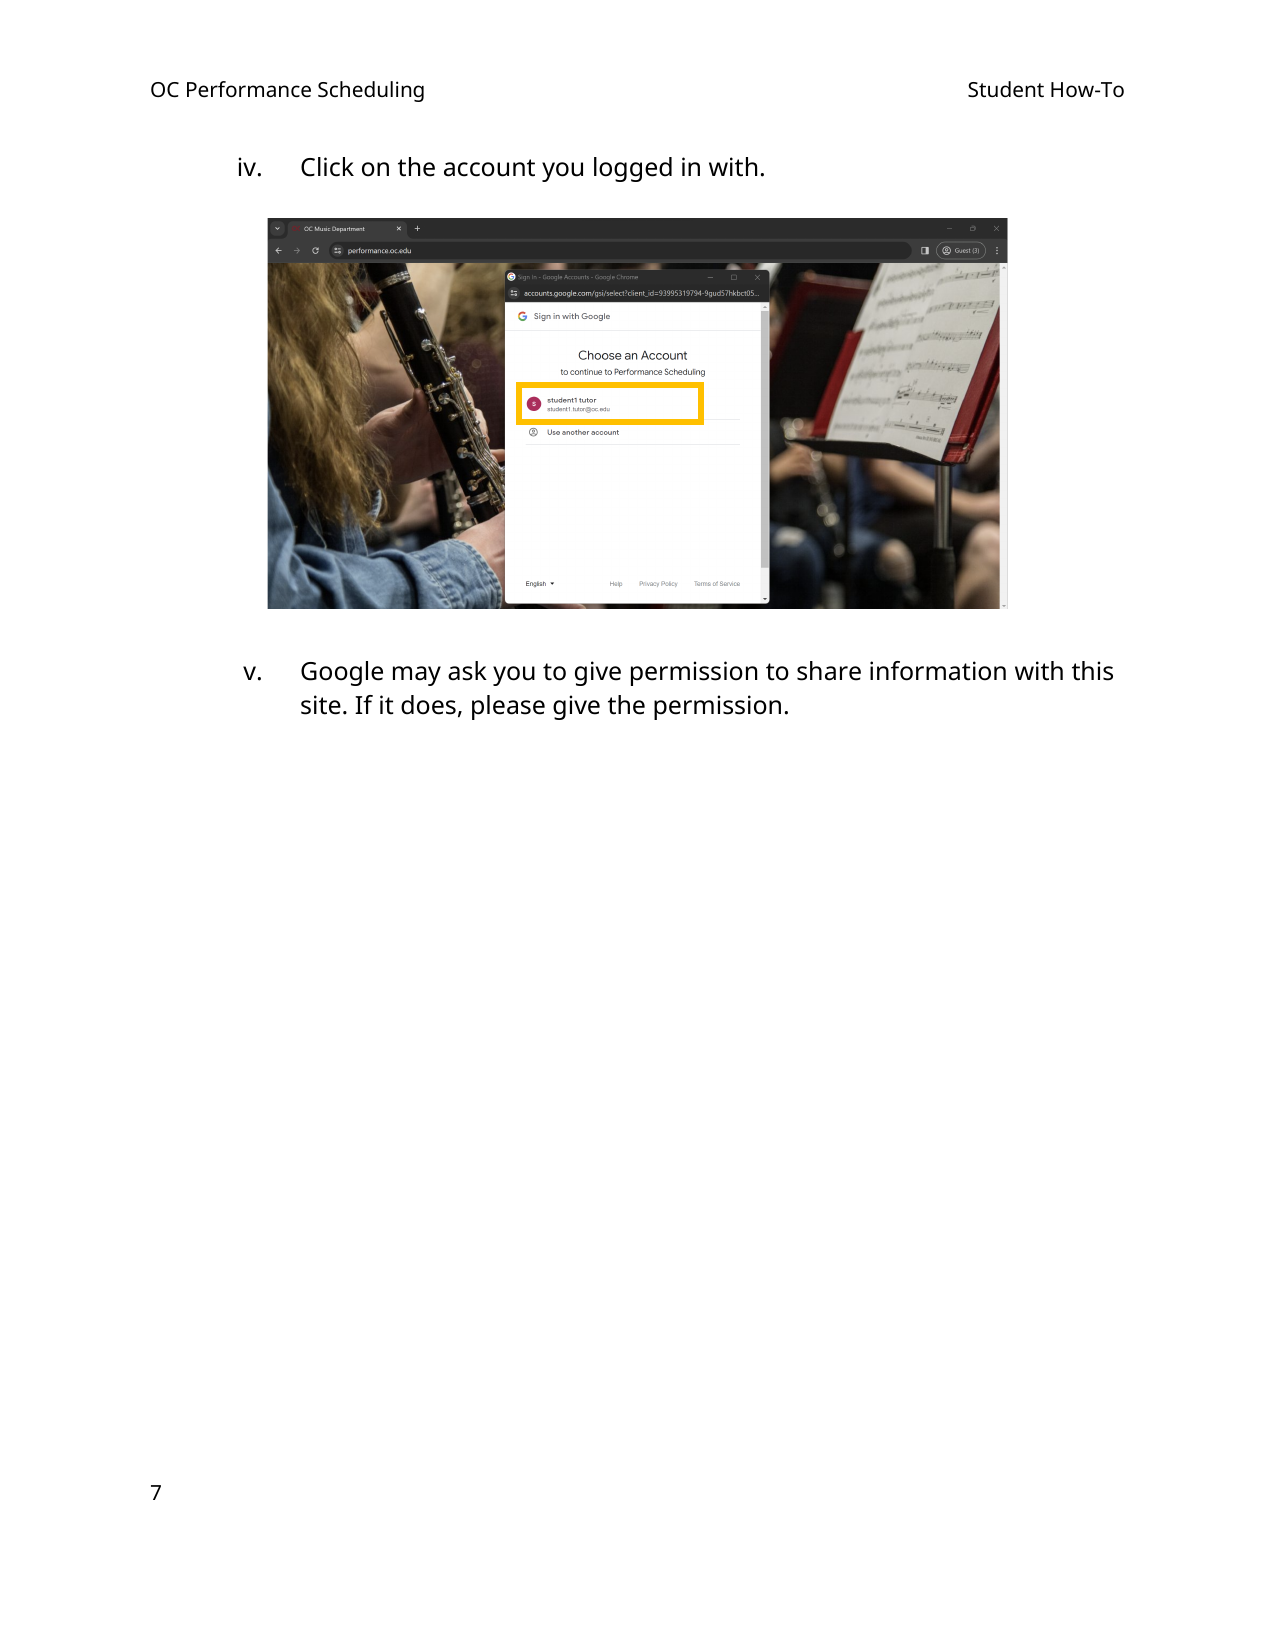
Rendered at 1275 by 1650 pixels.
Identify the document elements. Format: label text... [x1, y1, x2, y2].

list Click on the account you logged in with. [262, 150, 1125, 184]
picture [267, 218, 1008, 609]
list Google may ask you to give permission to share information with this site. If it does, please give the permission. [262, 654, 1125, 722]
